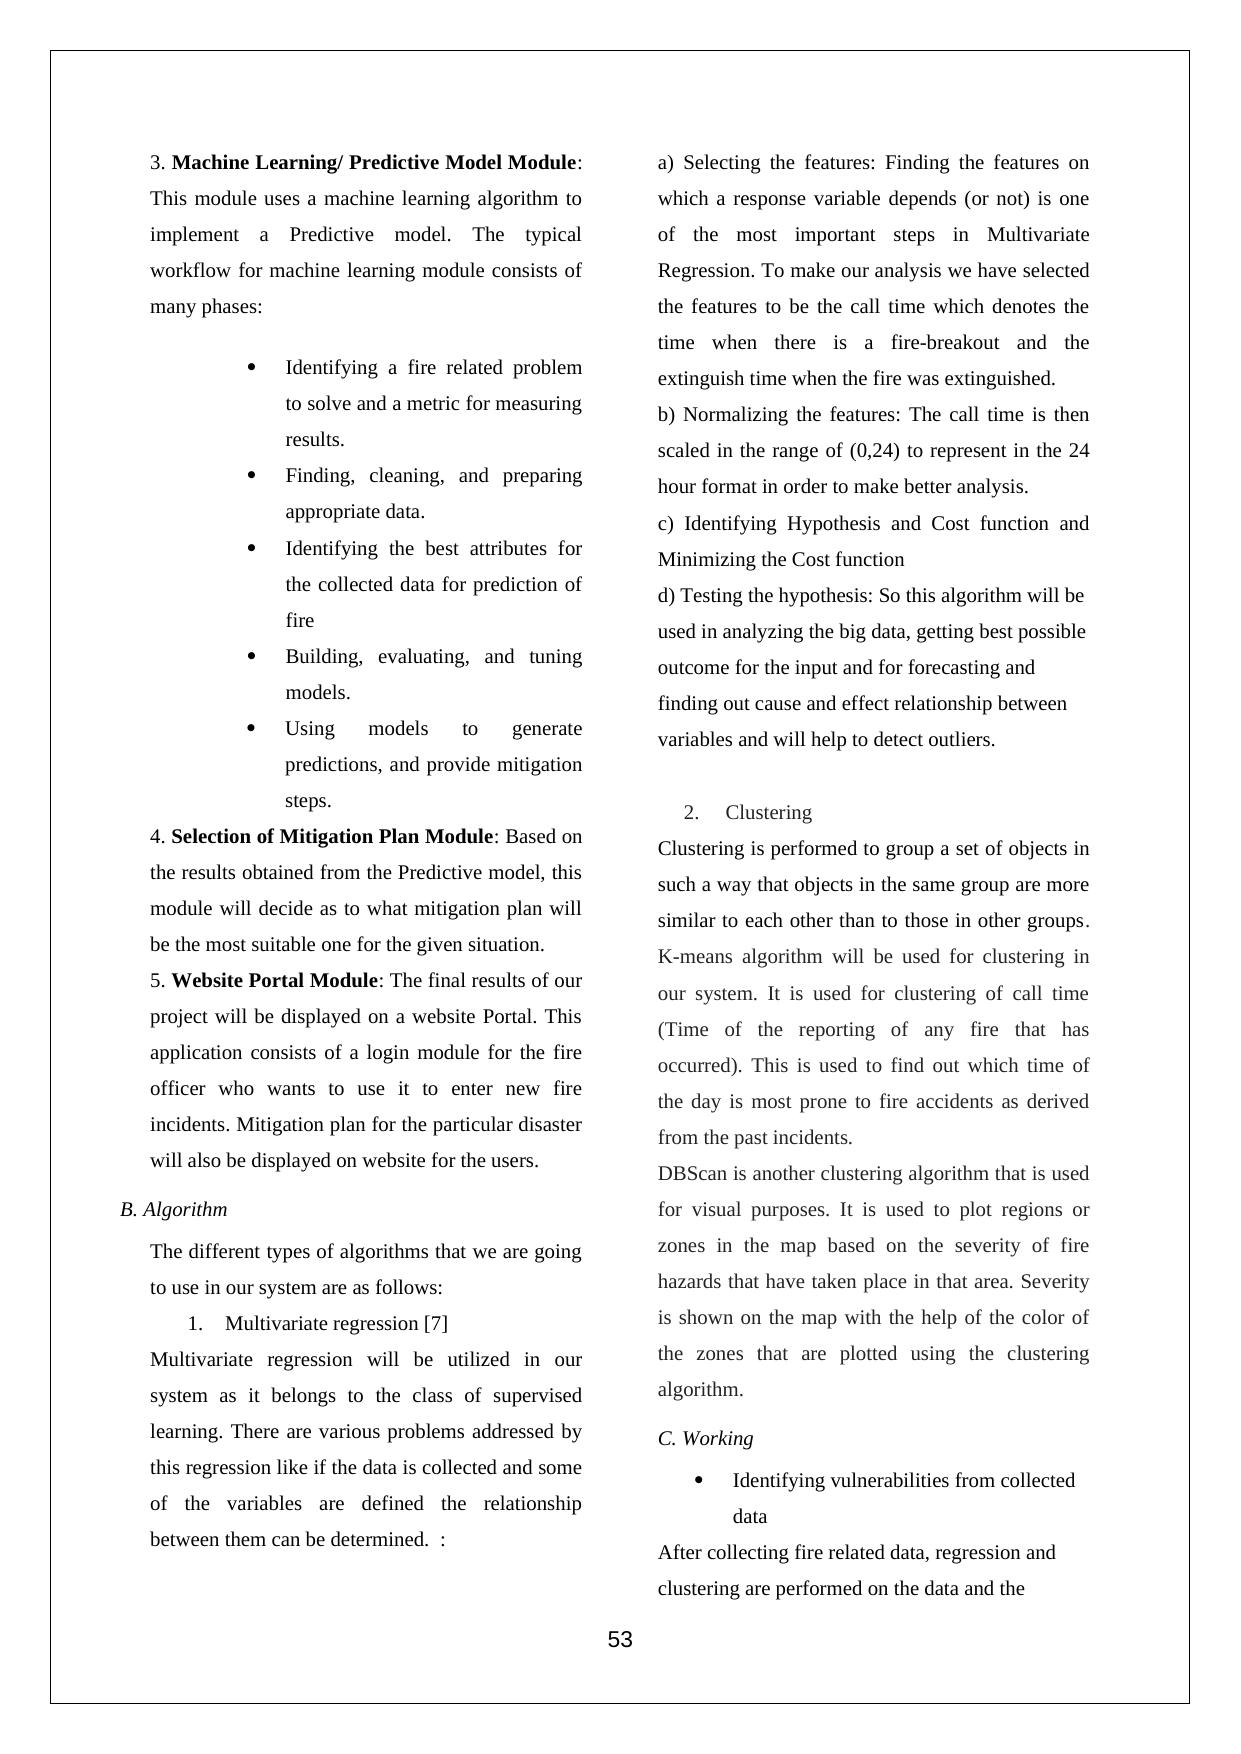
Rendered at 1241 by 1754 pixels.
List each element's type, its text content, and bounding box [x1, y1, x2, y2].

list Using models to generate predictions, and provide mitigation steps. [247, 716, 583, 812]
list Identifying a fire related problem to solve and a metric for measuring results. [248, 355, 583, 451]
text 4. Selection of Mitigation Plan Module: Based on the results obtained from the Predictive model, this module will decide as to what mitigation plan will be the most suitable one for the given situation. [150, 824, 583, 956]
text C. Working [658, 1425, 1090, 1449]
text Multivariate regression will be utilized in our system as it belongs to the class of supervised learning. There are various problems addressed by this regression like if the data is collected and some of the variables are defined the relationship between them can be determined. : [150, 1347, 583, 1551]
list Identifying vulnerabilities from collected data [695, 1468, 1090, 1528]
list Identifying the best attributes for the collected data for prediction of fire [248, 535, 583, 632]
text Clustering is performed to group a set of objects in such a way that objects in the same group are more similar to each other than to those in other groups. K-means algorithm will be used for clustering in our system. It is used for clustering of call time (Time of the reporting of any fire that has occurred). This is used to find out which time of the day is most prone to fire accidents as derived from the past incidents. [658, 836, 1090, 1149]
list Building, evaluating, and tuning models. [248, 643, 583, 704]
text 5. Website Portal Module: The final results of our project will be displayed on a website Portal. This application consists of a login module for the fire officer who wants to use it to enter new fire incidents. Mitigation plan for the particular disaster will also be displayed on website for the users. [150, 968, 583, 1172]
text d) Testing the hypothesis: So this algorithm will be used in analyzing the big data, getting best possible outcome for the input and for forecasting and finding out cause and effect relationship between variables and will help to detect outliers. [658, 582, 1090, 751]
text b) Normalizing the features: The call time is then scaled in the range of (0,24) to represent in the 24 hour format in order to make better analysis. [658, 402, 1090, 498]
text B. Algorithm [120, 1197, 583, 1221]
text 2. Clustering [658, 800, 1090, 824]
text c) Identifying Hypothesis and Cost function and Minimizing the Cost function [658, 534, 1090, 571]
text a) Selecting the features: Finding the features on which a response variable depends (or not) is one of the most important steps in Multivariate Regression. To make our analysis we have selected the features to be the call time which denotes the time when there is a fire-breakout and the extinguish time when the fire was extinguished. [658, 150, 1090, 390]
text The different types of algorithms that we are going to use in our system are as follows: [150, 1239, 583, 1299]
list Multivariate regression [7] [187, 1311, 583, 1335]
text DBScan is another clustering algorithm that is used for visual purposes. It is used to plot regions or zones in the map based on the severity of fire hazards that have taken place in that area. Severity is shown on the map with the help of the color of the zones that are plotted using the clustering algorithm. [658, 1161, 1090, 1401]
list Finding, cleaning, and preparing appropriate data. [248, 463, 583, 523]
text 3. Machine Learning/ Predictive Model Module: This module uses a machine learning algorithm to implement a Predictive model. The typical workflow for machine learning module consists of many phases: [150, 150, 583, 318]
